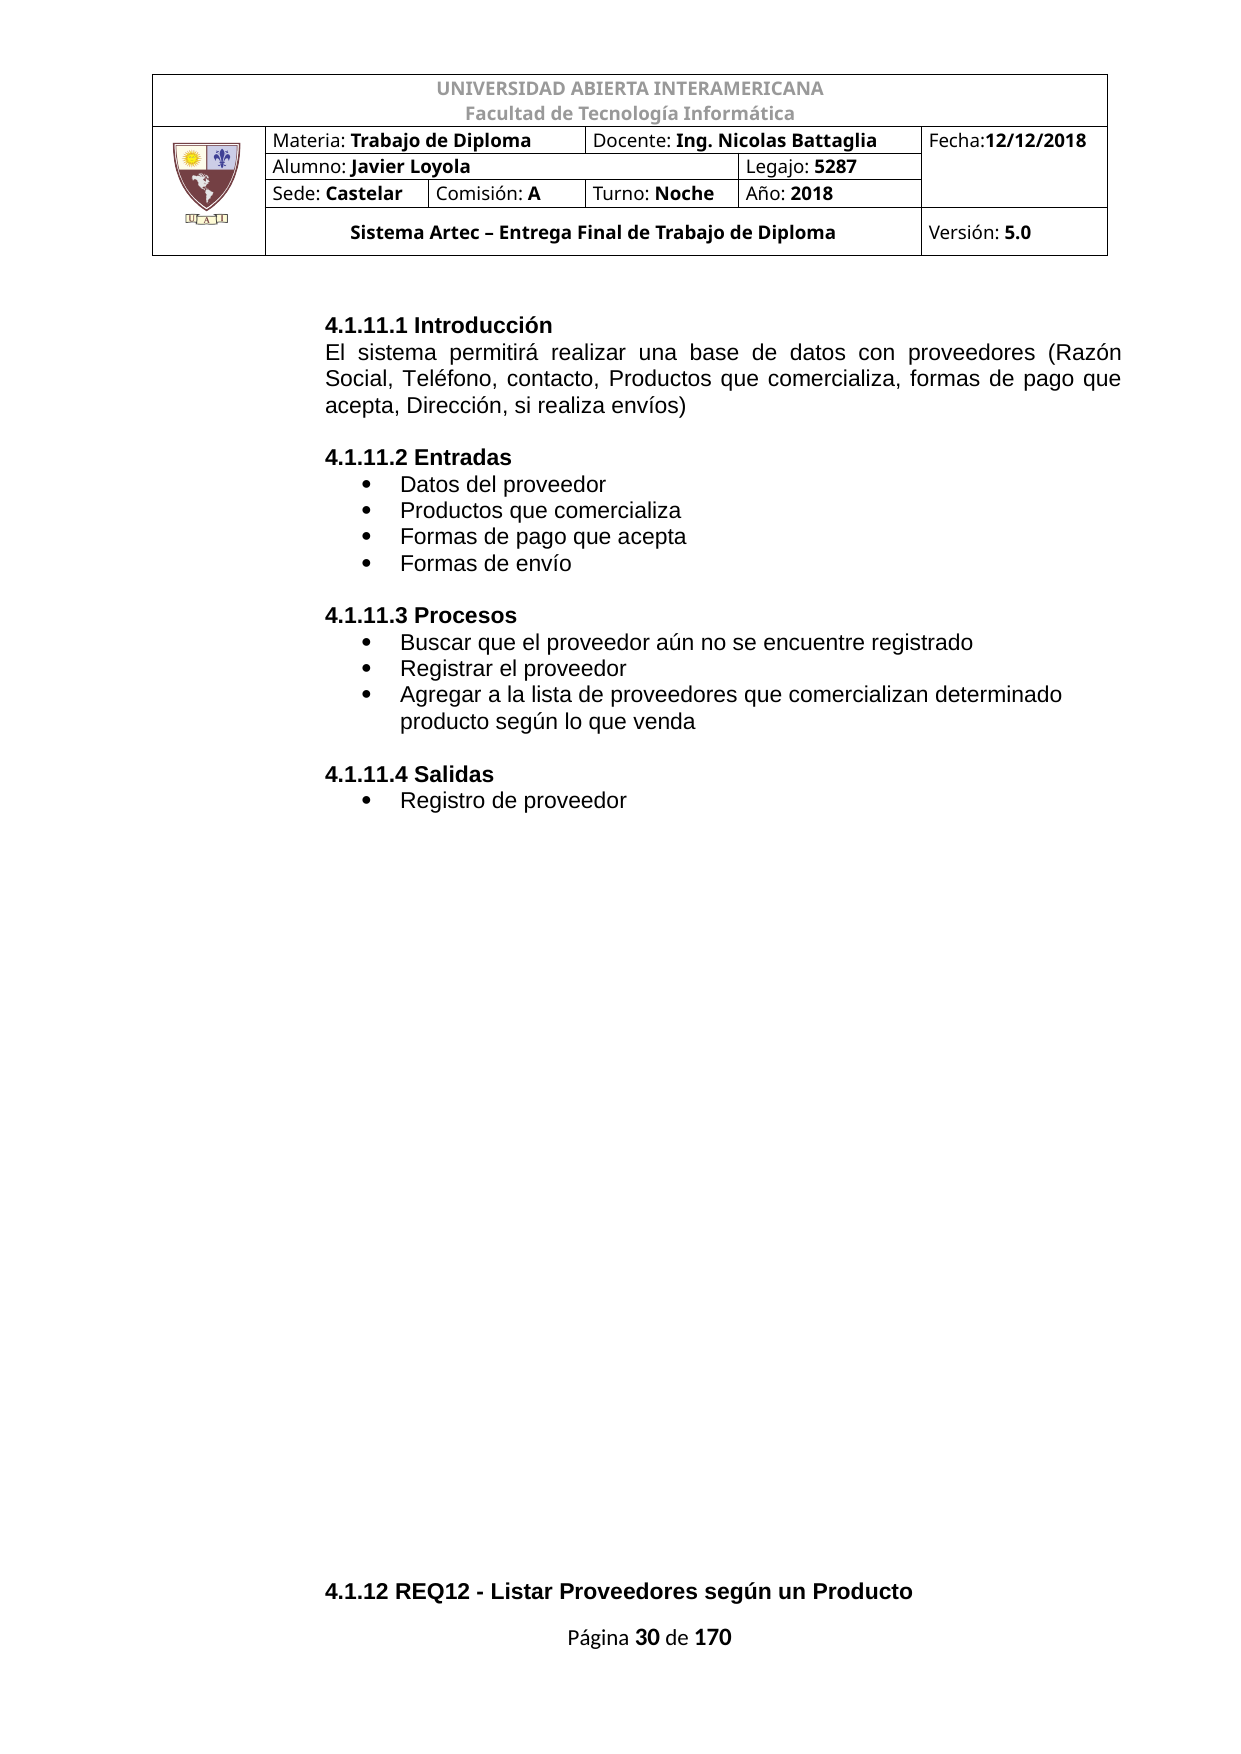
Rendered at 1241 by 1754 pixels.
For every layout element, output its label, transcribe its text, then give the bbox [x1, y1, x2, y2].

list Buscar que el proveedor aún no se encuentre registrado [362, 629, 1122, 655]
list Datos del proveedor [362, 471, 1122, 497]
text El sistema permitirá realizar una base de datos con proveedores (Razón Social, Teléfono, contacto, Productos que comercializa, formas de pago que acepta, Dirección, si realiza envíos) [325, 339, 1122, 418]
text 4.1.11.1 Introducción [177, 312, 1122, 339]
list Registrar el proveedor [362, 655, 1122, 681]
text 4.1.11.3 Procesos [325, 602, 1122, 629]
list Formas de envío [362, 550, 1122, 576]
picture [157, 136, 257, 228]
text 4.1.12 REQ12 - Listar Proveedores según un Producto [251, 1578, 1122, 1604]
list Registro de proveedor [362, 787, 1122, 813]
text 4.1.11.4 Salidas [325, 761, 1122, 787]
list Formas de pago que acepta [362, 523, 1122, 550]
list Productos que comercializa [362, 497, 1122, 523]
list Agregar a la lista de proveedores que comercializan determinado producto según lo que venda [362, 681, 1122, 734]
text 4.1.11.2 Entradas [325, 444, 1122, 471]
